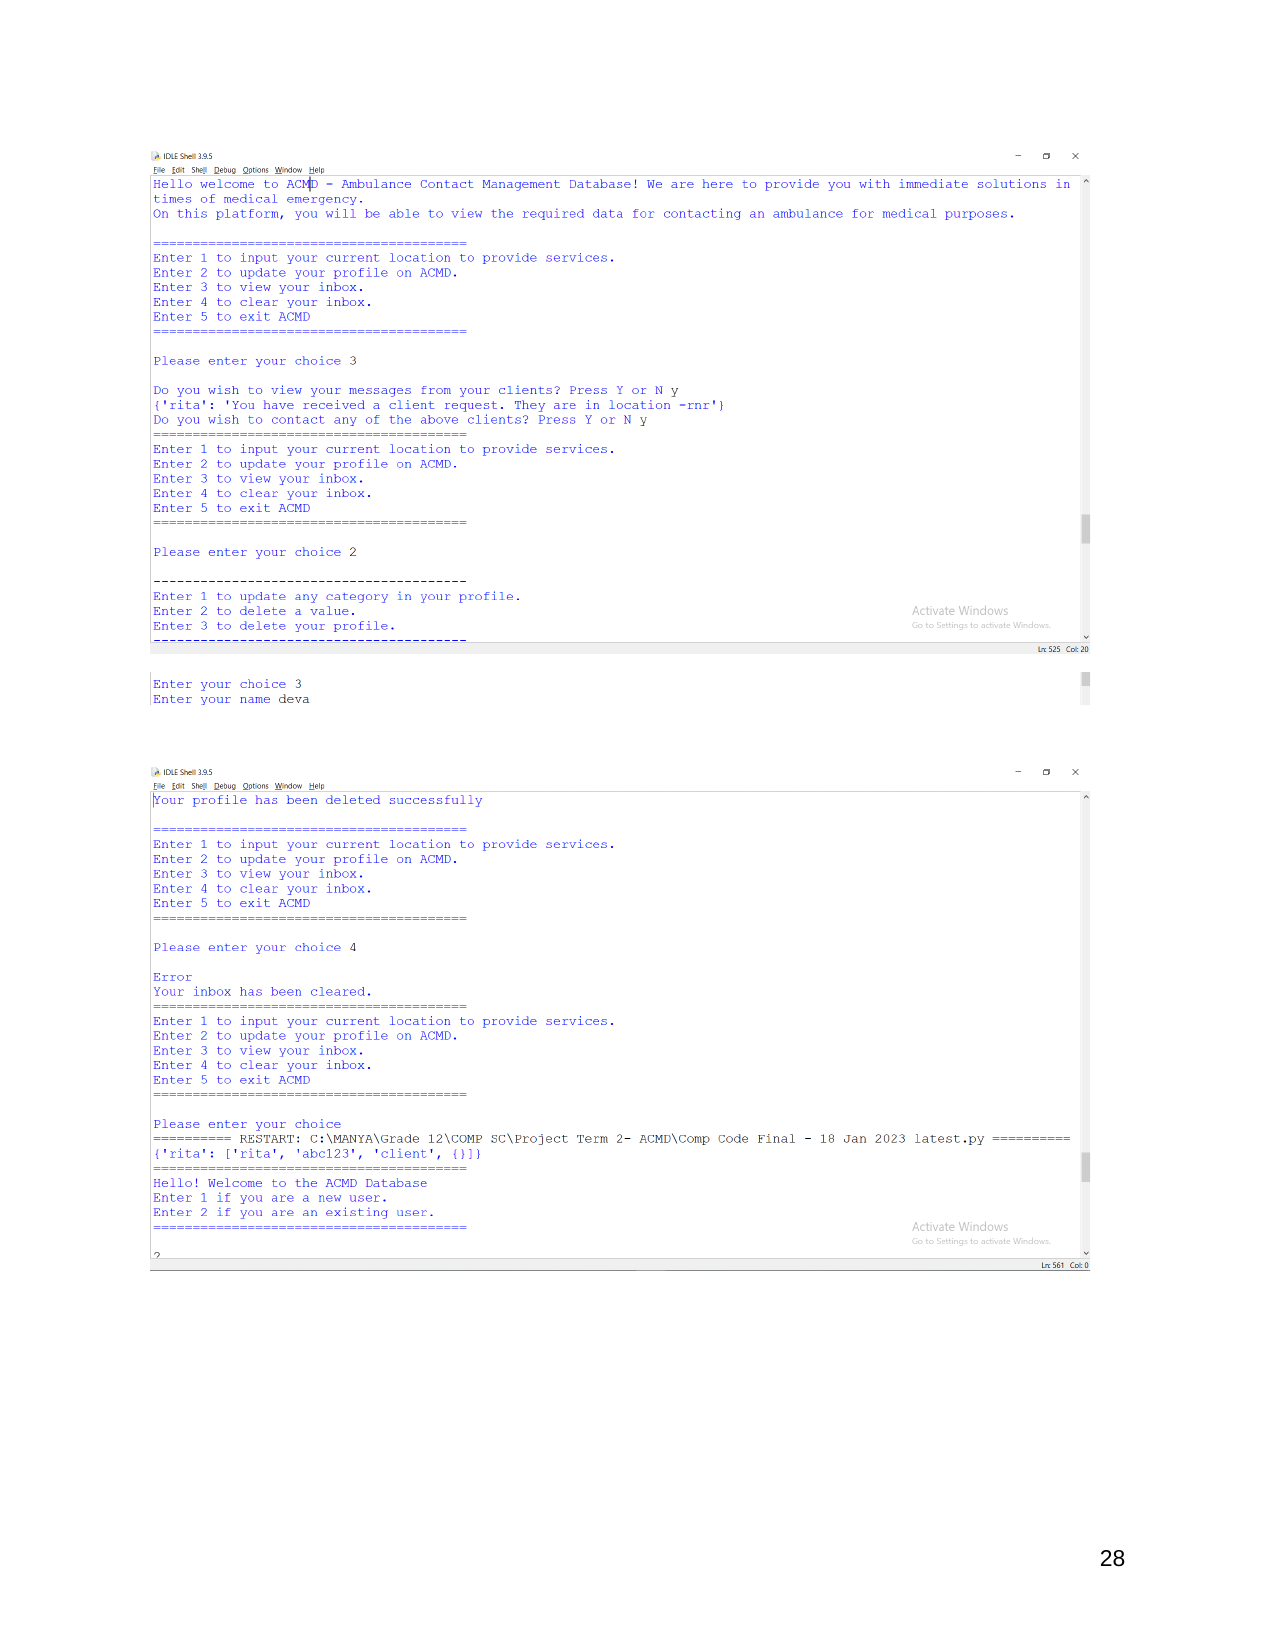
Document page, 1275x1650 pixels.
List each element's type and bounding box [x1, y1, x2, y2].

picture [150, 672, 1091, 705]
picture [150, 766, 1091, 1271]
picture [150, 150, 1091, 654]
